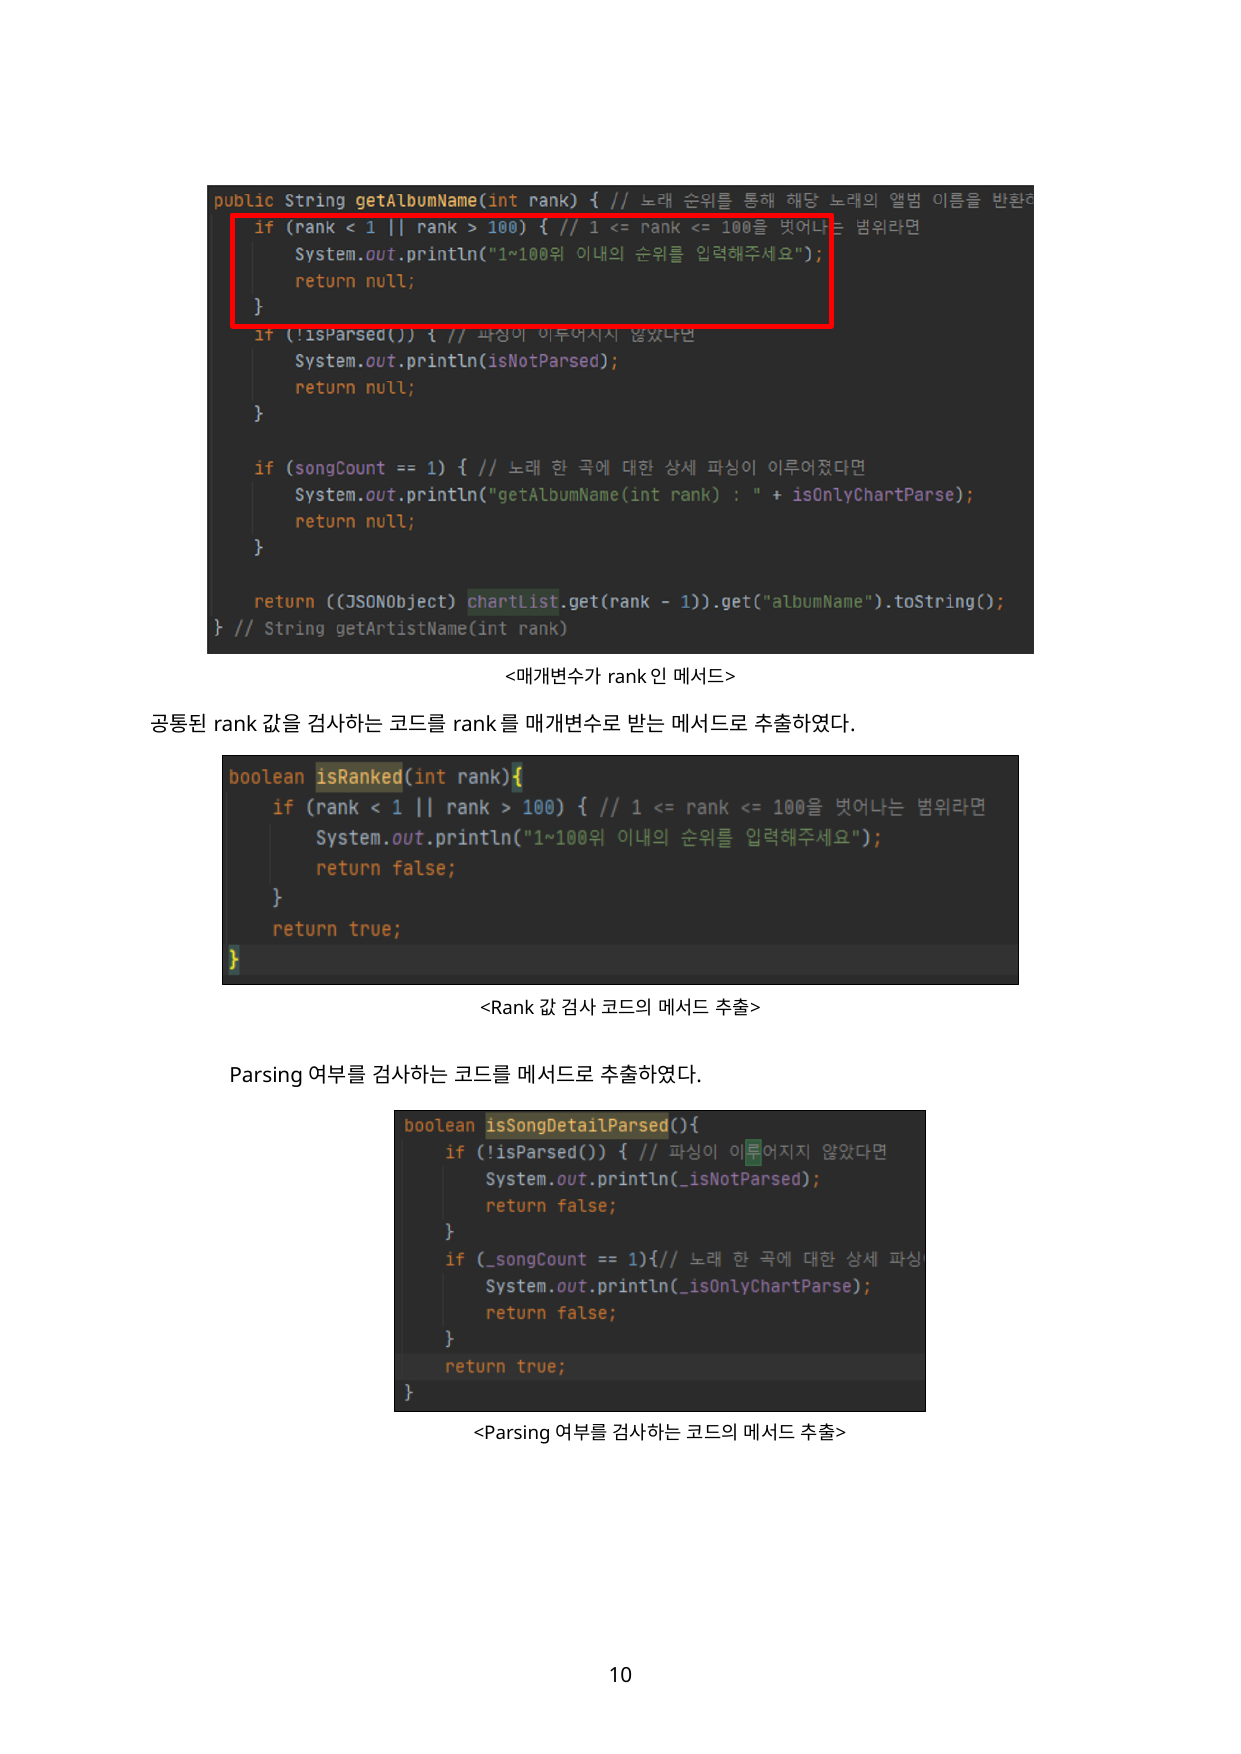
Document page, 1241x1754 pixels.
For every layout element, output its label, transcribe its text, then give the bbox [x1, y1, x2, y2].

picture [207, 185, 1034, 654]
picture [223, 756, 1018, 984]
picture [395, 1111, 925, 1411]
